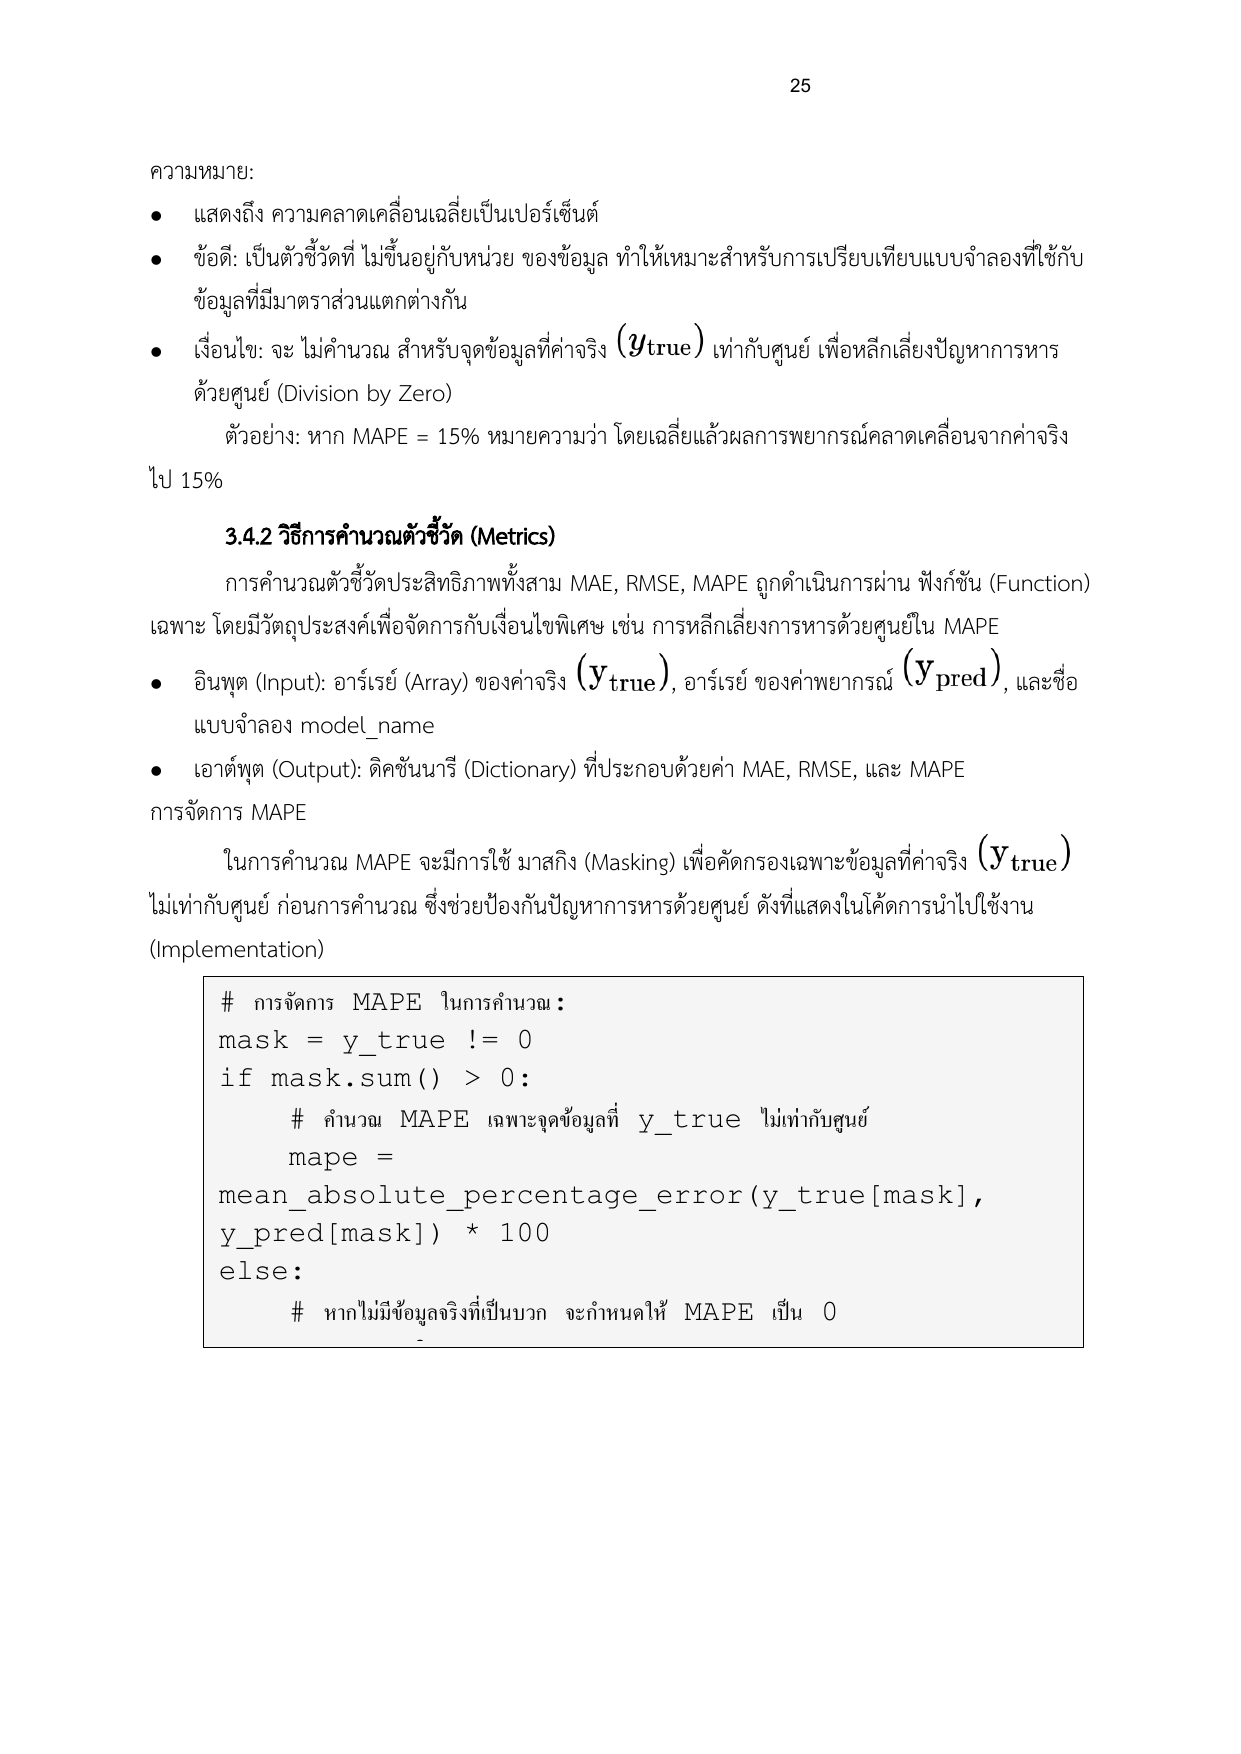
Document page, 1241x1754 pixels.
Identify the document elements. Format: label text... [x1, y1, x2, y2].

text การจัดการ MAPE [150, 791, 1090, 829]
list เอาต์พุต (Output): ดิคชันนารี (Dictionary) ที่ประกอบด้วยค่า MAE, RMSE, และ MAPE [150, 748, 1090, 785]
picture [975, 834, 1073, 871]
list แสดงถึง ความคลาดเคลื่อนเฉลี่ยเป็นเปอร์เซ็นต์ [150, 193, 1090, 231]
list เงื่อนไข: จะ ไม่คำนวณ สำหรับจุดข้อมูลที่ค่าจริง เท่ากับศูนย์ เพื่อหลีกเลี่ยงปัญหาการหารด้วยศูนย์ (Division by Zero) [150, 323, 1090, 410]
text ความหมาย: [150, 150, 1090, 188]
picture [614, 323, 706, 358]
picture [574, 653, 671, 691]
text ตัวอย่าง: หาก MAPE = 15% หมายความว่า โดยเฉลี่ยแล้วผลการพยากรณ์คลาดเคลื่อนจากค่าจริงไป 15% [150, 415, 1090, 496]
list อินพุต (Input): อาร์เรย์ (Array) ของค่าจริง , อาร์เรย์ ของค่าพยากรณ์ , และชื่อแบบจำลอง model_name [150, 649, 1090, 742]
list ข้อดี: เป็นตัวชี้วัดที่ ไม่ขึ้นอยู่กับหน่วย ของข้อมูล ทำให้เหมาะสำหรับการเปรียบเทียบแบบจำลองที่ใช้กับข้อมูลที่มีมาตราส่วนแตกต่างกัน [150, 237, 1090, 318]
subtitle 3.4.2 วิธีการคำนวณตัวชี้วัด (Metrics) [150, 514, 1090, 552]
text การคำนวณตัวชี้วัดประสิทธิภาพทั้งสาม MAE, RMSE, MAPE ถูกดำเนินการผ่าน ฟังก์ชัน (Function) เฉพาะ โดยมีวัตถุประสงค์เพื่อจัดการกับเงื่อนไขพิเศษ เช่น การหลีกเลี่ยงการหารด้วยศูนย์ใน MAPE [150, 562, 1090, 643]
picture [900, 648, 1003, 691]
text ในการคำนวณ MAPE จะมีการใช้ มาสกิง (Masking) เพื่อคัดกรองเฉพาะข้อมูลที่ค่าจริง ไม่เท่ากับศูนย์ ก่อนการคำนวณ ซึ่งช่วยป้องกันปัญหาการหารด้วยศูนย์ ดังที่แสดงในโค้ดการนำไปใช้งาน (Implementation) [150, 834, 1090, 966]
